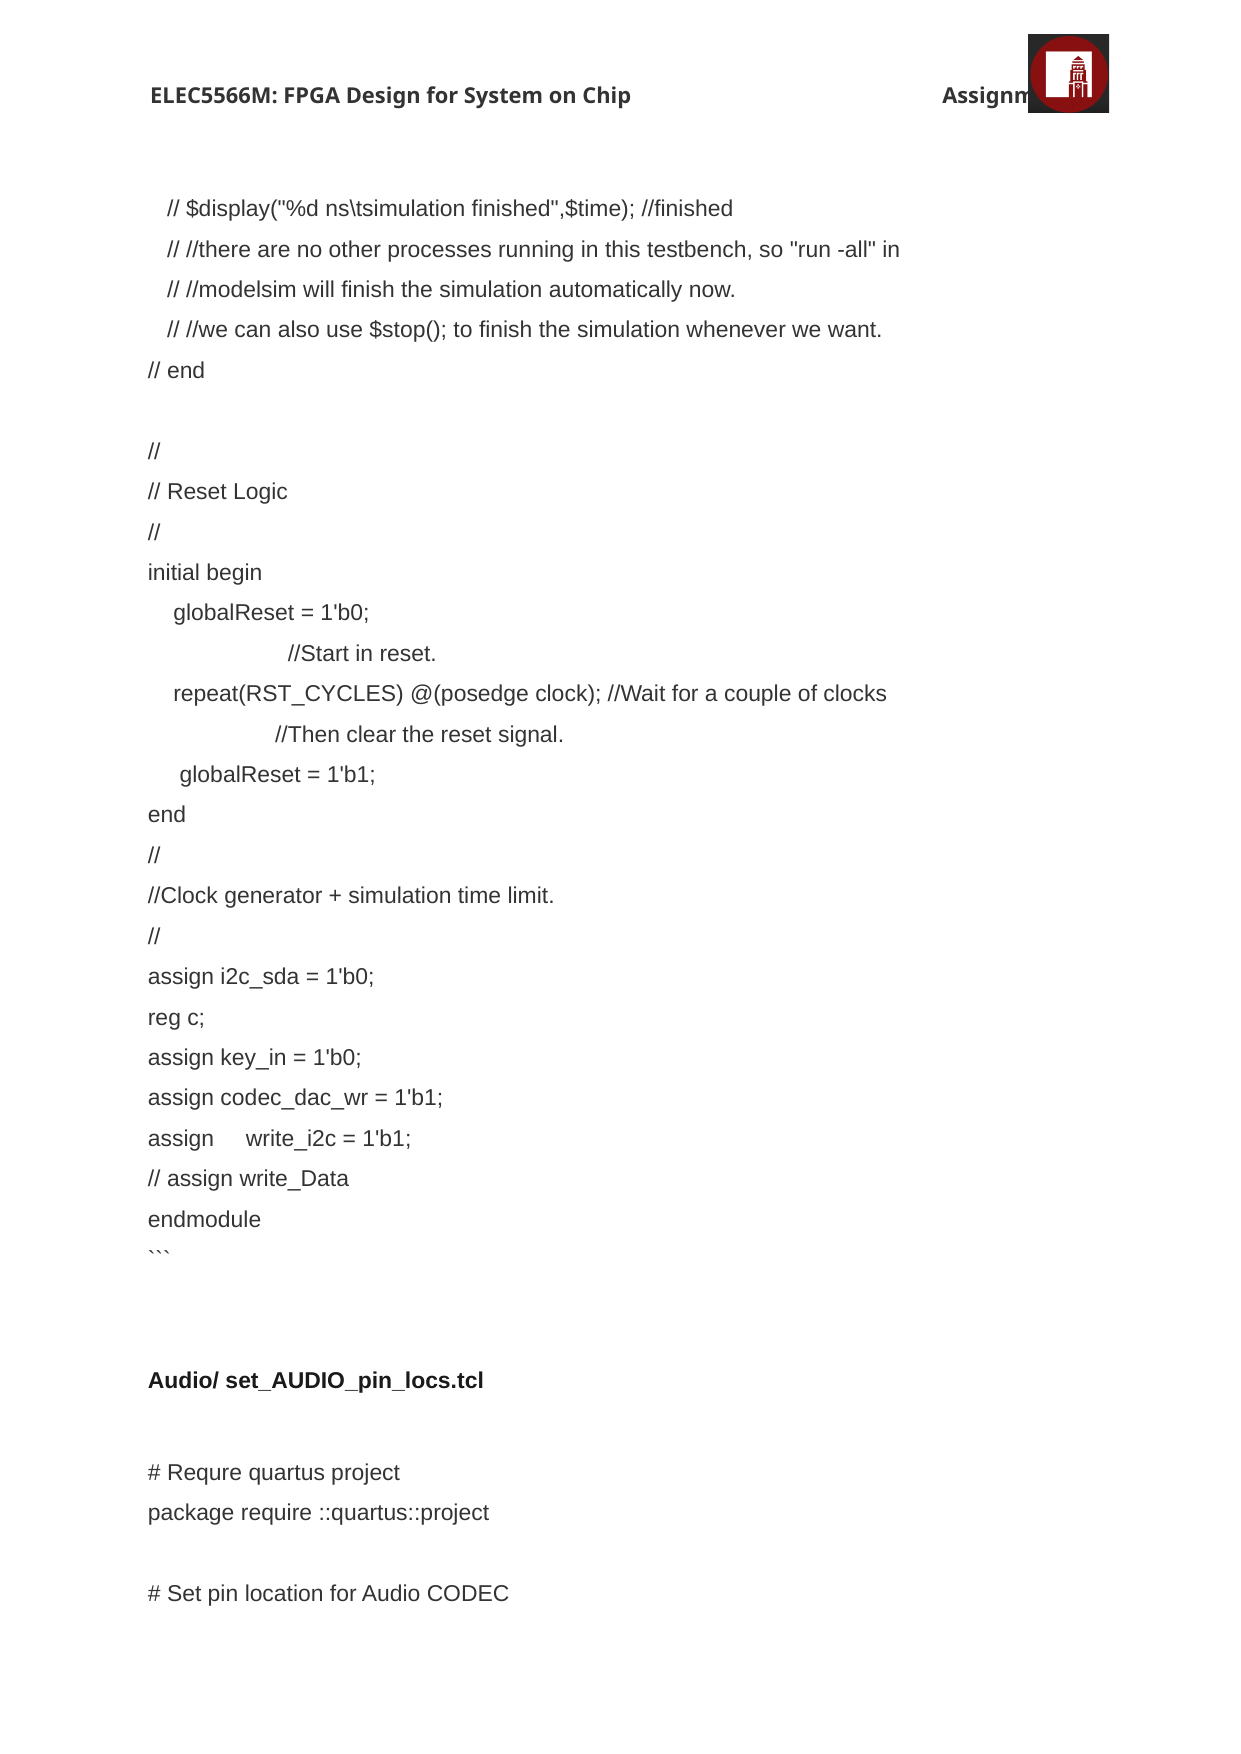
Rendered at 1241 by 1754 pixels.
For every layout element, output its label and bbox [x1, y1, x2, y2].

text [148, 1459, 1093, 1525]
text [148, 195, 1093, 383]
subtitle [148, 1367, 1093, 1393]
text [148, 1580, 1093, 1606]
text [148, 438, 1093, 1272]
picture [1027, 34, 1109, 113]
